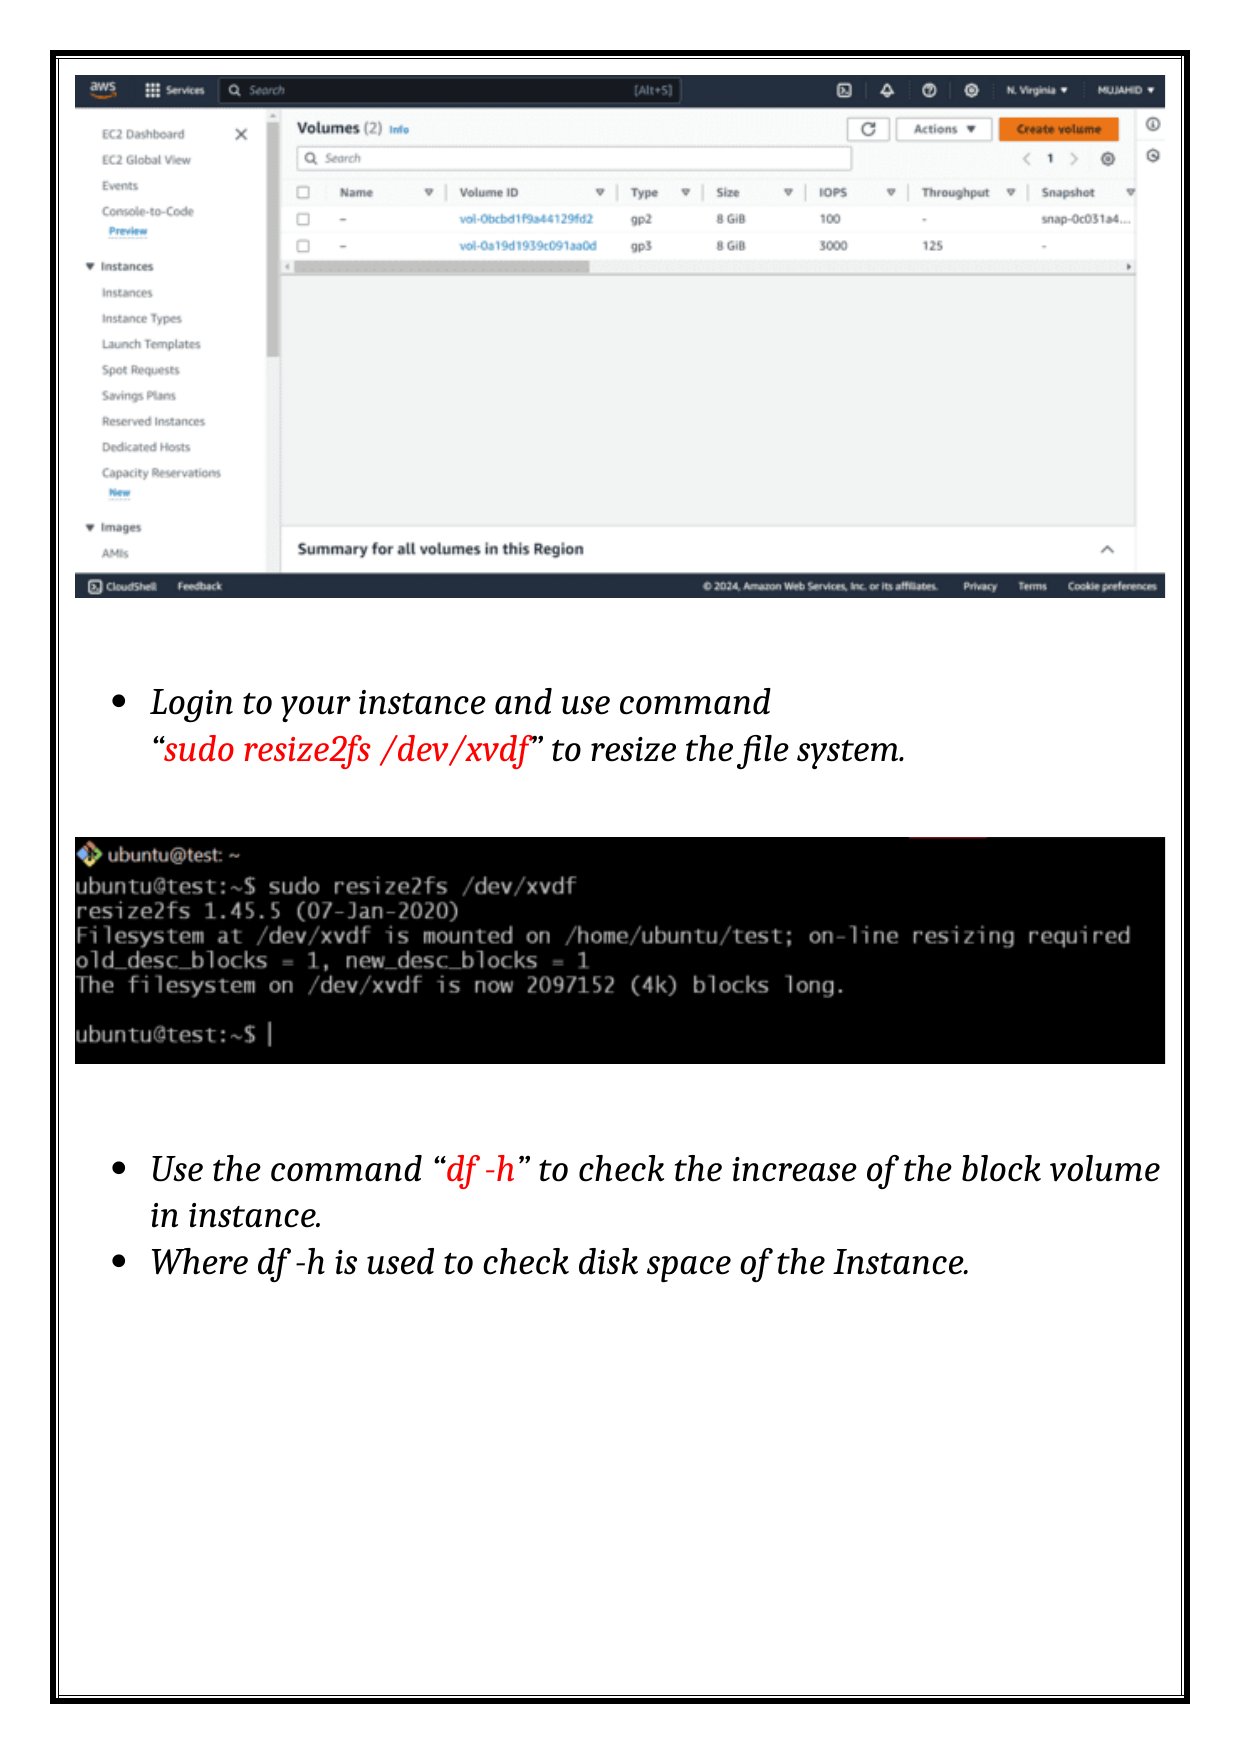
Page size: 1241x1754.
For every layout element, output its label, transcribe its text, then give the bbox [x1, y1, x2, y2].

list Use the command “df -h” to check the increase of the block volume in instance. [112, 1147, 1165, 1237]
picture [75, 837, 1166, 1064]
list Login to your instance and use command [112, 681, 1165, 724]
list “sudo resize2fs /dev/xvdf” to resize the file system. [150, 727, 1165, 770]
picture [75, 75, 1166, 598]
list Where df -h is used to check disk space of the Instance. [112, 1240, 1165, 1283]
